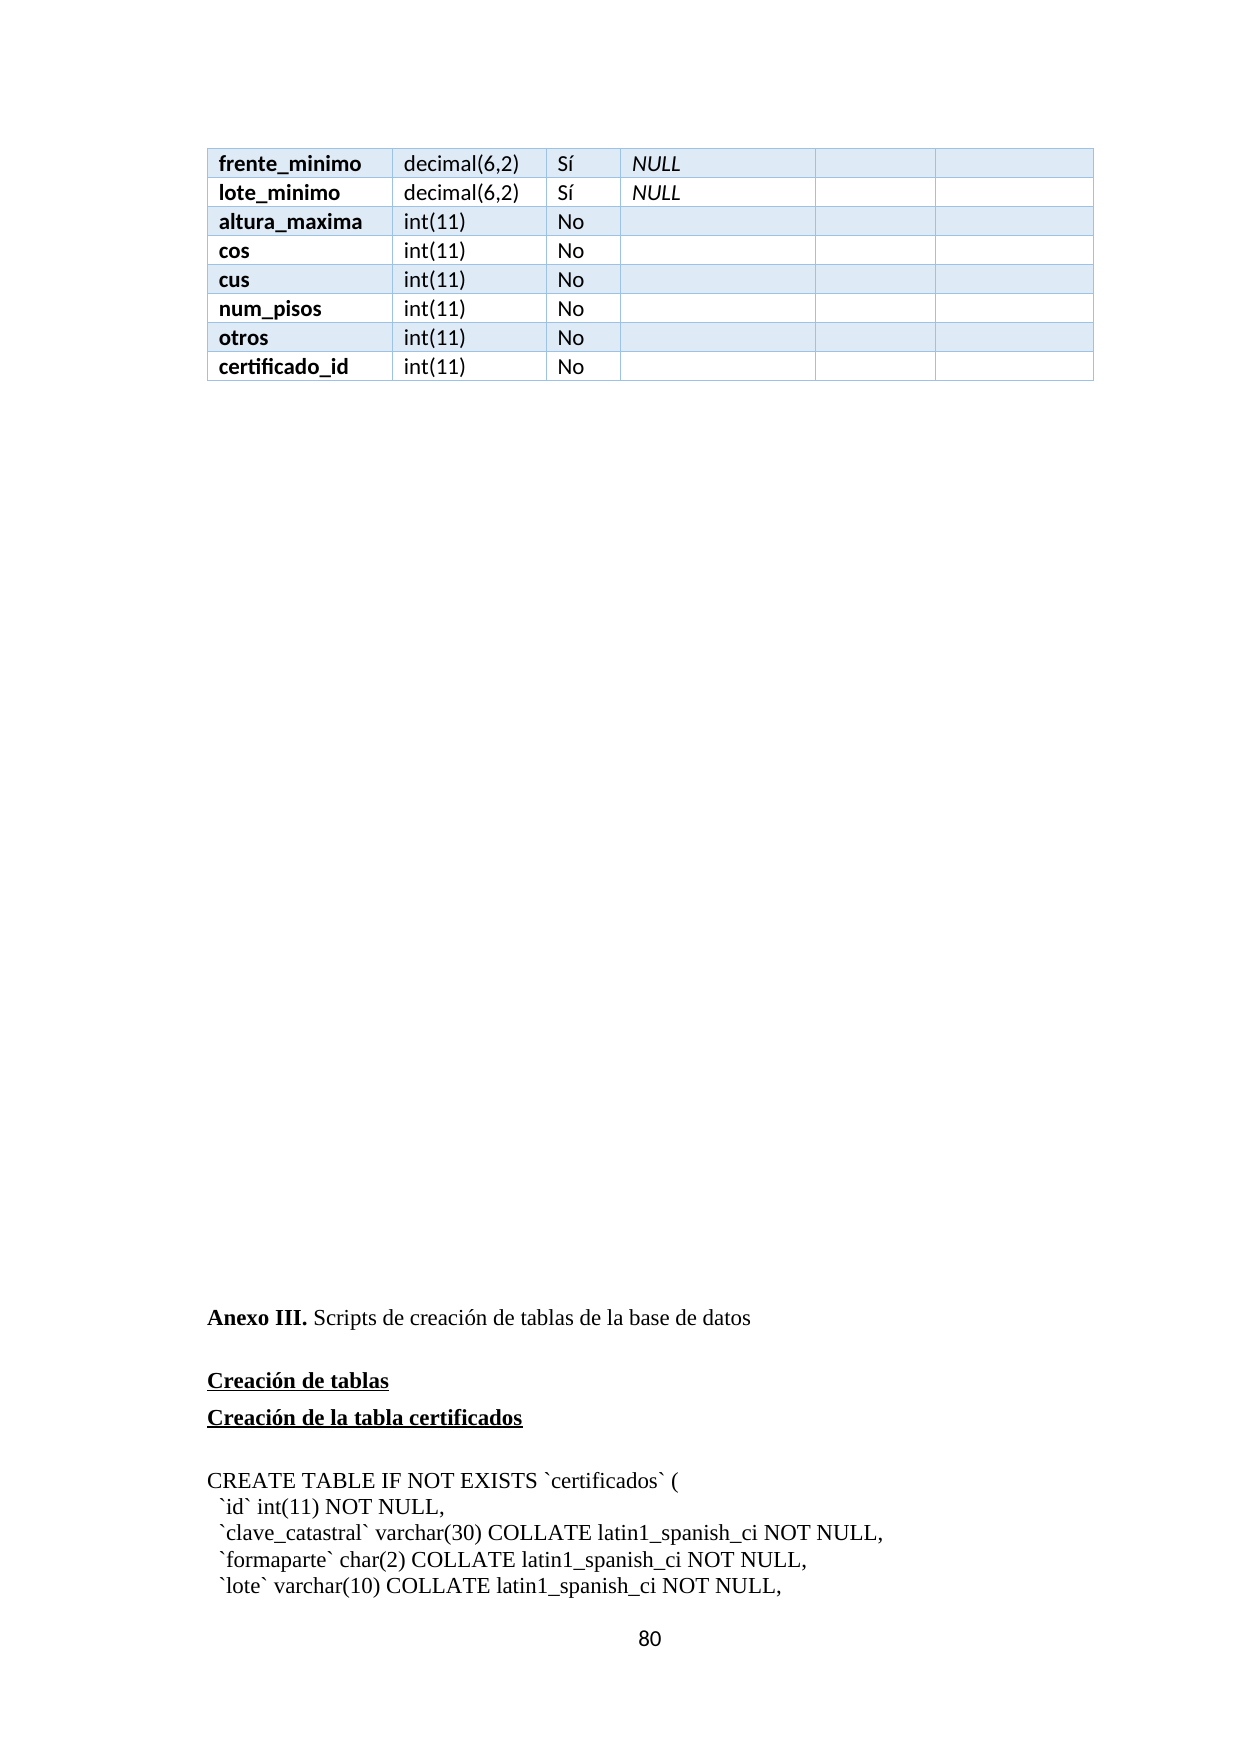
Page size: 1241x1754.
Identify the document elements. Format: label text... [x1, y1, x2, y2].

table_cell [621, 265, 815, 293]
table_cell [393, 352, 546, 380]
text `lote` varchar(10) COLLATE latin1_spanish_ci NOT NULL, [207, 1572, 1092, 1598]
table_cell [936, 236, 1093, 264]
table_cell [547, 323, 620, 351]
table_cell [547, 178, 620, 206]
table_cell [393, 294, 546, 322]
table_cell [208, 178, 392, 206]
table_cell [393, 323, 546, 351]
text Anexo III. Scripts de creación de tablas de la base de datos [207, 1304, 1092, 1330]
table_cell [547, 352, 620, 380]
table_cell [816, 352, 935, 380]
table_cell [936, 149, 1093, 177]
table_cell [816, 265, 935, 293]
text `clave_catastral` varchar(30) COLLATE latin1_spanish_ci NOT NULL, [207, 1519, 1092, 1546]
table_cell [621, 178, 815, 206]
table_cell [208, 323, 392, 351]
text Creación de tablas [207, 1367, 1092, 1393]
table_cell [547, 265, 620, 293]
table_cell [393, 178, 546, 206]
text CREATE TABLE IF NOT EXISTS `certificados` ( [207, 1467, 1092, 1493]
text `id` int(11) NOT NULL, [207, 1493, 1092, 1519]
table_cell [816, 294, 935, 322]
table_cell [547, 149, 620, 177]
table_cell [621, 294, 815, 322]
text Creación de la tabla certificados [207, 1403, 1092, 1430]
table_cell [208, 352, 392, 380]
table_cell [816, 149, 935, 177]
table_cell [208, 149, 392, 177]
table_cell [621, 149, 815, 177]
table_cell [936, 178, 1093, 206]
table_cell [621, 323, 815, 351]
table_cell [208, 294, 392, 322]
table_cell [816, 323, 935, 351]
text `formaparte` char(2) COLLATE latin1_spanish_ci NOT NULL, [207, 1546, 1092, 1572]
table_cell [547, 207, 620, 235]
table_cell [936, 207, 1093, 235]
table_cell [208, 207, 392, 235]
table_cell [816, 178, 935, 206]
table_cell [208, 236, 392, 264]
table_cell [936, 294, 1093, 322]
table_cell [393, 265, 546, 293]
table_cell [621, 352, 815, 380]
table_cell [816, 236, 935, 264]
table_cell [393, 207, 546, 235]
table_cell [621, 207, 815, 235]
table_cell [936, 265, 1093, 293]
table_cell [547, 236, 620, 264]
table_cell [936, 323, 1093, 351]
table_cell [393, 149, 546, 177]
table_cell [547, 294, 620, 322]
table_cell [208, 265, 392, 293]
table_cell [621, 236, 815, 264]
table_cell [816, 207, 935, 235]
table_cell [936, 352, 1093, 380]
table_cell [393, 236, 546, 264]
